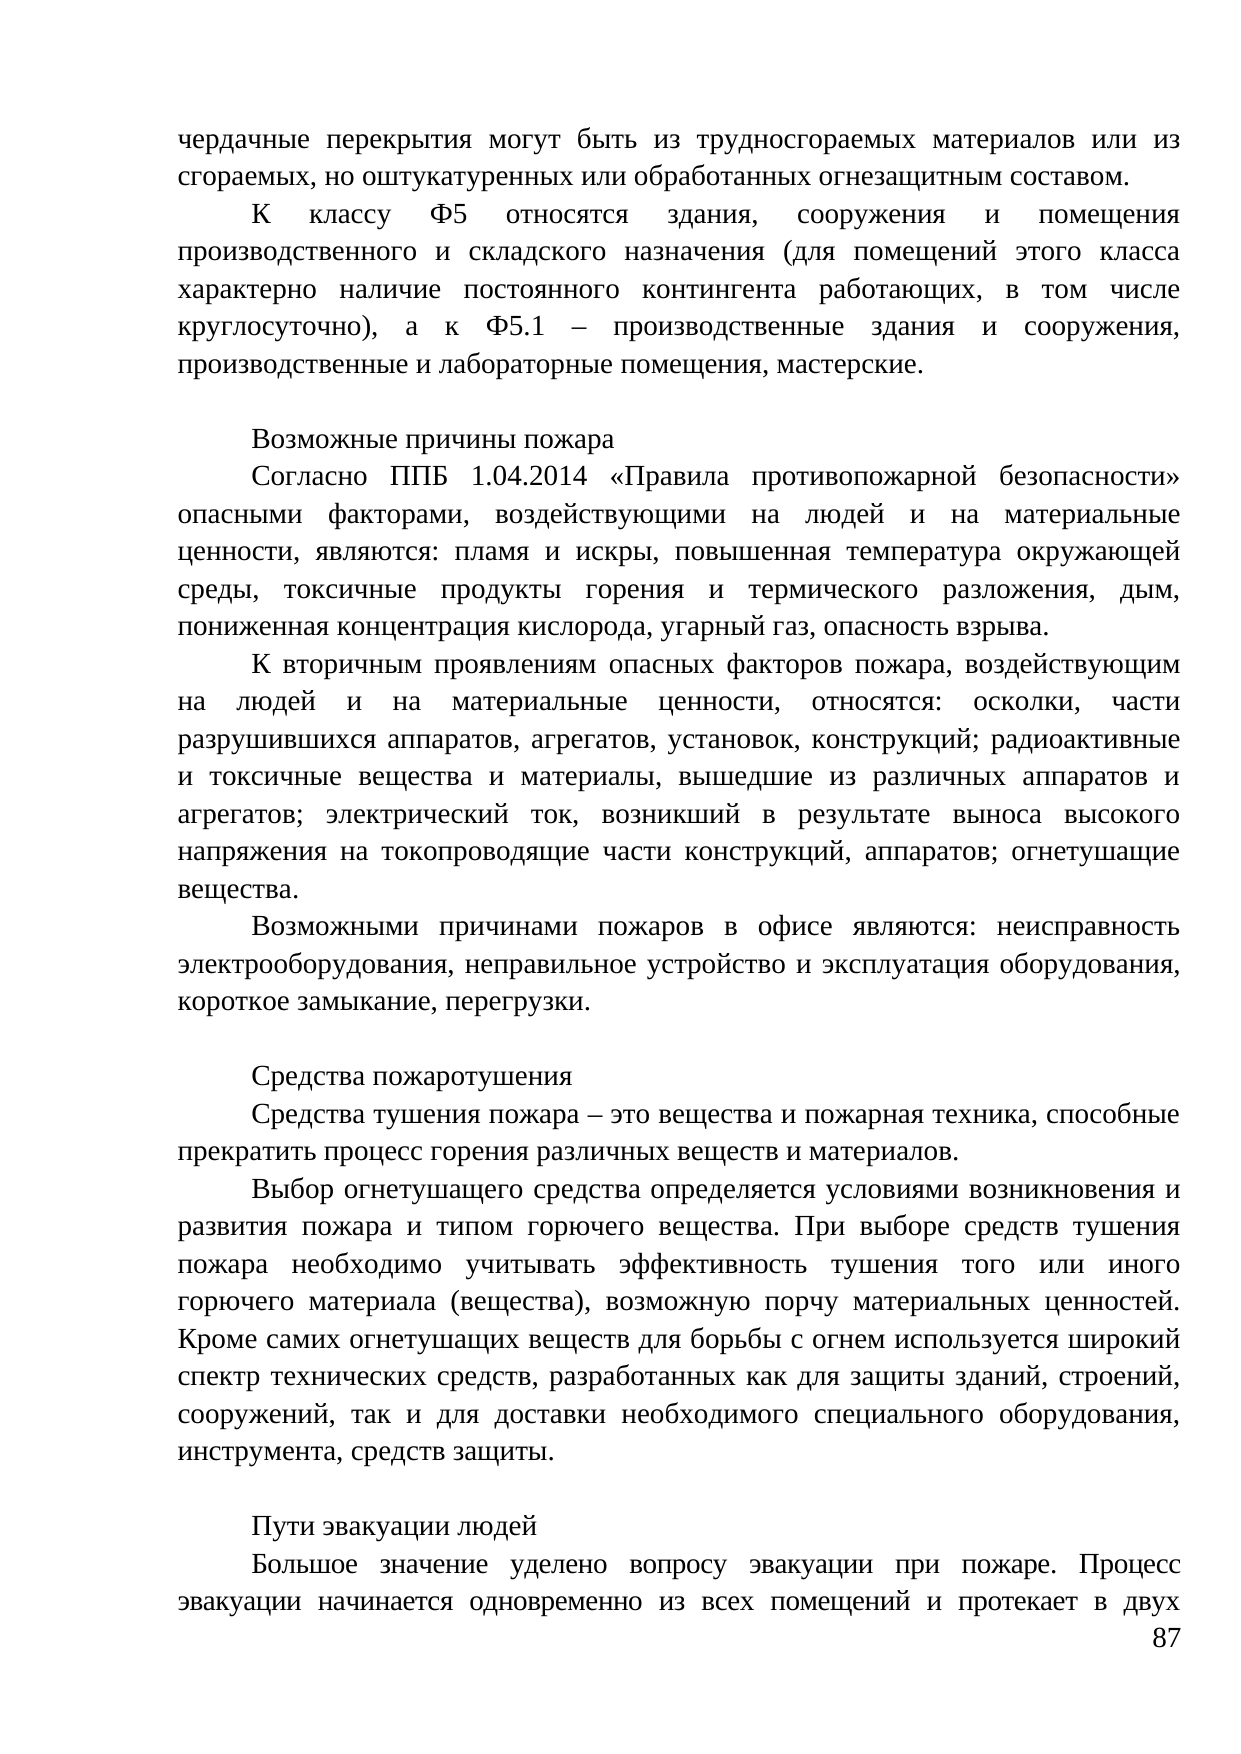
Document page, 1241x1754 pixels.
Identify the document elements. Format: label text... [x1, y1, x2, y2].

text Согласно ППБ 1.04.2014 «Правила противопожарной безопасности» опасными факторами, воздействующими на людей и на материальные ценности, являются: пламя и искры, повышенная температура окружающей среды, токсичные продукты горения и термического разложения, дым, пониженная концентрация кислорода, угарный газ, опасность взрыва. [177, 456, 1181, 643]
text К классу Ф5 относятся здания, сооружения и помещения производственного и складского назначения (для помещений этого класса характерно наличие постоянного контингента работающих, в том числе круглосуточно), а к Ф5.1 – производственные здания и сооружения, производственные и лабораторные помещения, мастерские. [177, 193, 1181, 381]
text Выбор огнетушащего средства определяется условиями возникновения и развития пожара и типом горючего вещества. При выборе средств тушения пожара необходимо учитывать эффективность тушения того или иного горючего материала (вещества), возможную порчу материальных ценностей. Кроме самих огнетушащих веществ для борьбы с огнем используется широкий спектр технических средств, разработанных как для защиты зданий, строений, сооружений, так и для доставки необходимого специального оборудования, инструмента, средств защиты. [177, 1168, 1181, 1468]
list Средства пожаротушения [251, 1056, 1181, 1093]
list Возможные причины пожара [251, 418, 1181, 456]
text Возможными причинами пожаров в офисе являются: неисправность электрооборудования, неправильное устройство и эксплуатация оборудования, короткое замыкание, перегрузки. [177, 906, 1181, 1018]
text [177, 118, 1181, 193]
list Пути эвакуации людей [251, 1506, 1181, 1543]
text Средства тушения пожара – это вещества и пожарная техника, способные прекратить процесс горения различных веществ и материалов. [177, 1093, 1181, 1168]
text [177, 1543, 1181, 1618]
text К вторичным проявлениям опасных факторов пожара, воздействующим на людей и на материальные ценности, относятся: осколки, части разрушившихся аппаратов, агрегатов, установок, конструкций; радиоактивные и токсичные вещества и материалы, вышедшие из различных аппаратов и агрегатов; электрический ток, возникший в результате выноса высокого напряжения на токопроводящие части конструкций, аппаратов; огнетушащие вещества. [177, 643, 1181, 906]
